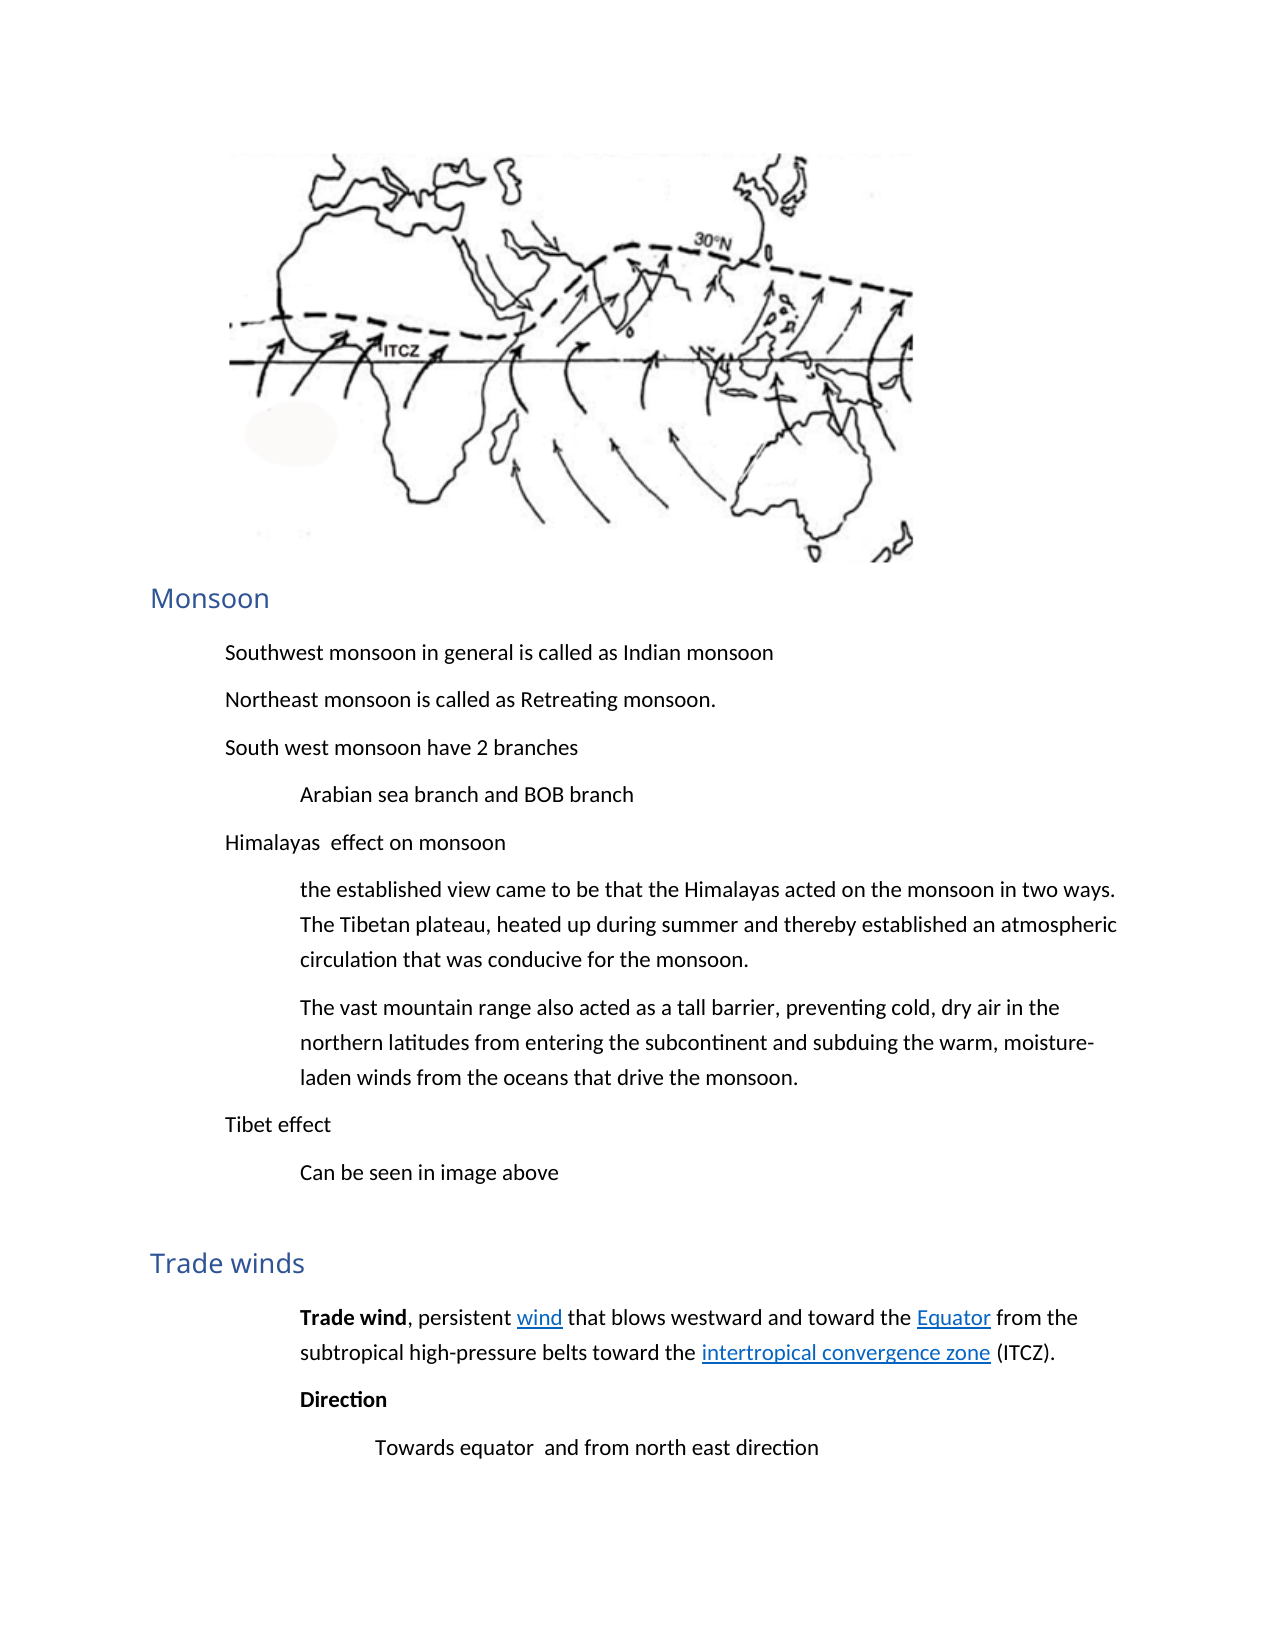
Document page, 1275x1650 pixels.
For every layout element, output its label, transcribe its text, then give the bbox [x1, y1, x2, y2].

text The vast mountain range also acted as a tall barrier, preventing cold, dry air in the northern latitudes from entering the subcontinent and subduing the warm, moisture-laden winds from the oceans that drive the monsoon. [300, 993, 1125, 1091]
text Northeast monsoon is called as Retreating monsoon. [150, 685, 1125, 713]
text Can be seen in image above [150, 1158, 1125, 1186]
picture [225, 150, 935, 569]
text Direction [300, 1386, 1125, 1414]
text Trade wind, persistent wind that blows westward and toward the Equator from the subtropical high-pressure belts toward the intertropical convergence zone (ITCZ). [300, 1303, 1125, 1366]
text the established view came to be that the Himalayas acted on the monsoon in two ways. The Tibetan plateau, heated up during summer and thereby established an atmospheric circulation that was conducive for the monsoon. [300, 875, 1125, 973]
subtitle Trade winds [150, 1244, 1125, 1281]
text Tibet effect [150, 1110, 1125, 1138]
text Arabian sea branch and BOB branch [150, 780, 1125, 808]
subtitle Monsoon [150, 579, 1125, 616]
text Southwest monsoon in general is called as Indian monsoon [150, 638, 1125, 666]
text South west monsoon have 2 branches [150, 733, 1125, 761]
text Towards equator and from north east direction [300, 1433, 1125, 1461]
text Himalayas effect on monsoon [150, 828, 1125, 856]
